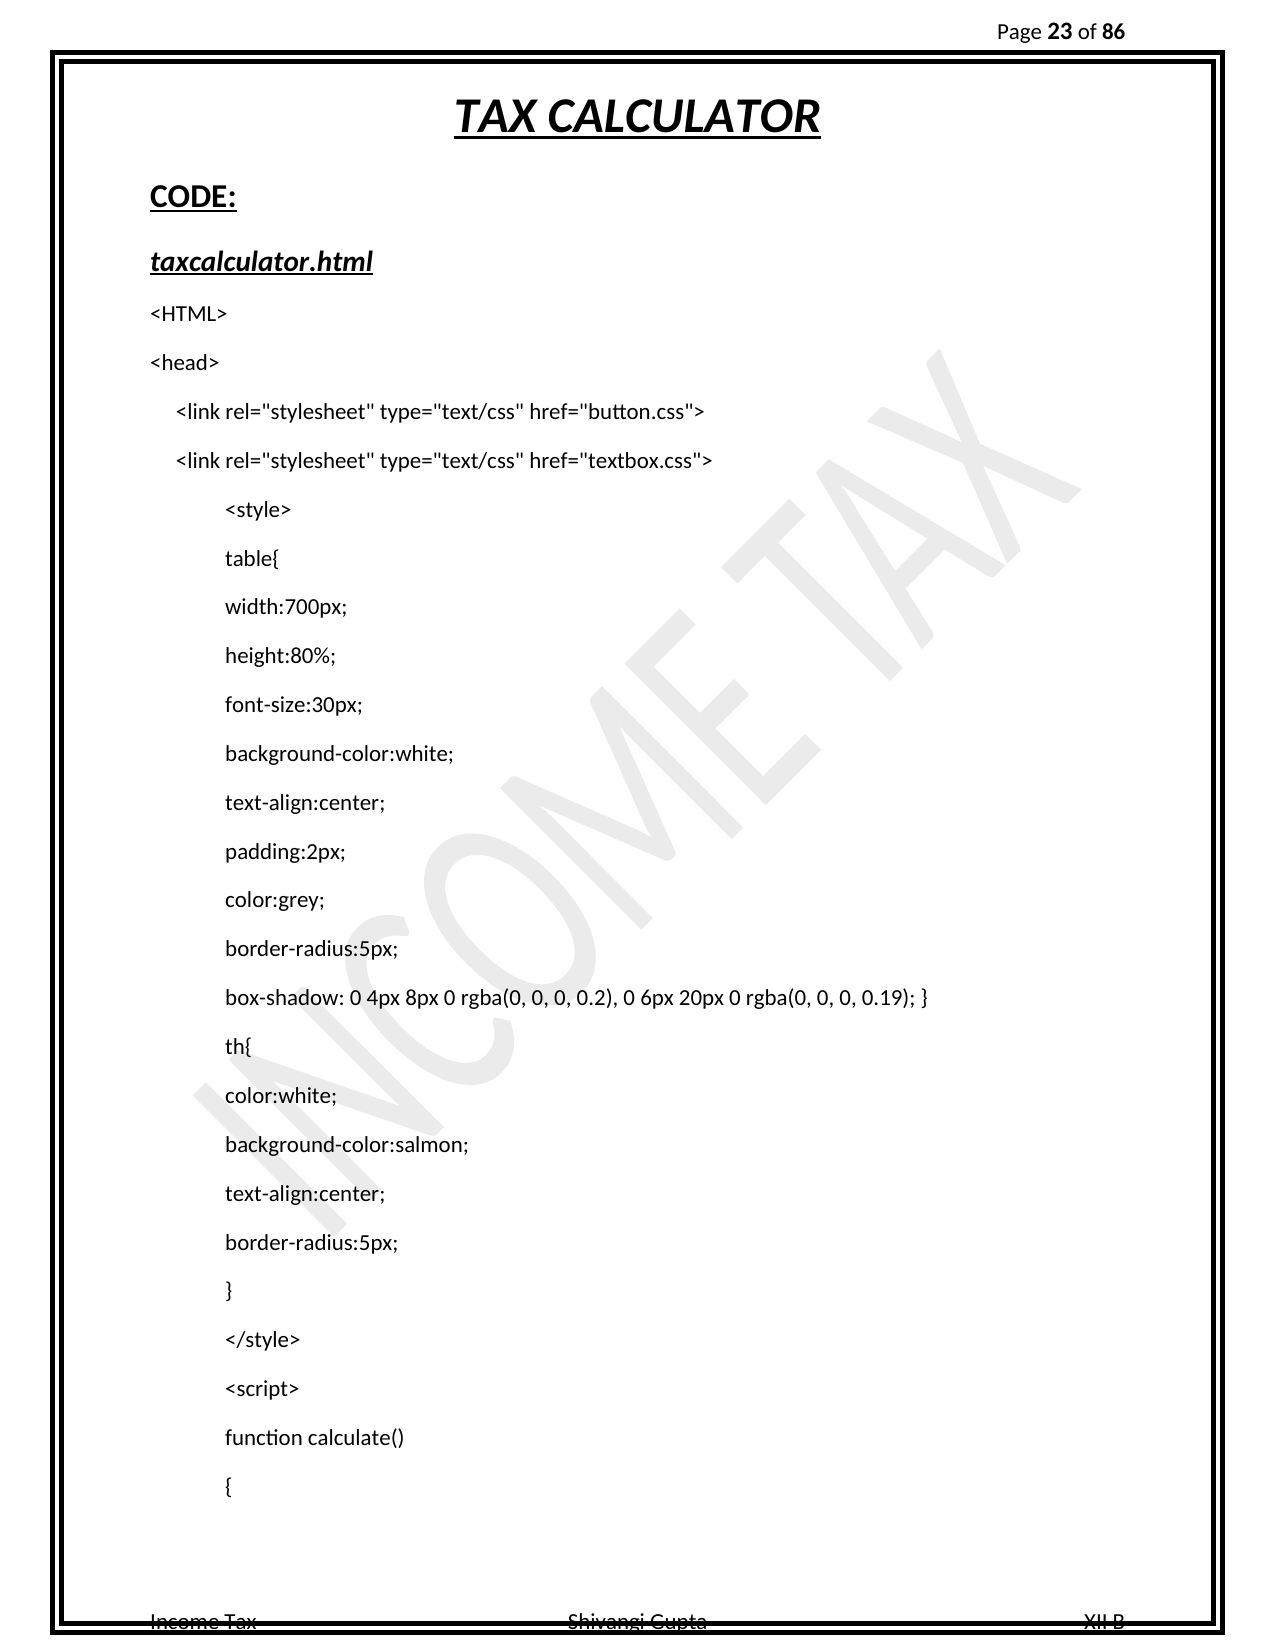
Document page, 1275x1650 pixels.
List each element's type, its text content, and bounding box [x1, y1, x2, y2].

text { [150, 1472, 1125, 1500]
text width:700px; [150, 592, 1125, 621]
text CODE: [150, 175, 1125, 216]
text text-align:center; [150, 788, 1125, 816]
text font-size:30px; [150, 690, 1125, 718]
text th{ [150, 1032, 1125, 1060]
text <link rel="stylesheet" type="text/css" href="textbox.css"> [150, 446, 1125, 474]
text height:80%; [150, 641, 1125, 669]
text </style> [150, 1325, 1125, 1353]
text <script> [150, 1374, 1125, 1402]
text color:white; [150, 1081, 1125, 1109]
text border-radius:5px; [150, 1228, 1125, 1256]
text TAX CALCULATOR [150, 84, 1125, 145]
text <HTML> [150, 299, 1125, 327]
text text-align:center; [150, 1179, 1125, 1207]
text <style> [150, 495, 1125, 523]
text border-radius:5px; [150, 934, 1125, 962]
text padding:2px; [150, 837, 1125, 865]
text taxcalculator.html [150, 243, 1125, 278]
text background-color:salmon; [150, 1130, 1125, 1158]
text <head> [150, 348, 1125, 376]
text table{ [150, 544, 1125, 572]
text <link rel="stylesheet" type="text/css" href="button.css"> [150, 397, 1125, 425]
text function calculate() [150, 1423, 1125, 1451]
text } [150, 1276, 1125, 1304]
text background-color:white; [150, 739, 1125, 767]
text color:grey; [150, 886, 1125, 914]
text box-shadow: 0 4px 8px 0 rgba(0, 0, 0, 0.2), 0 6px 20px 0 rgba(0, 0, 0, 0.19); } [150, 983, 1125, 1011]
